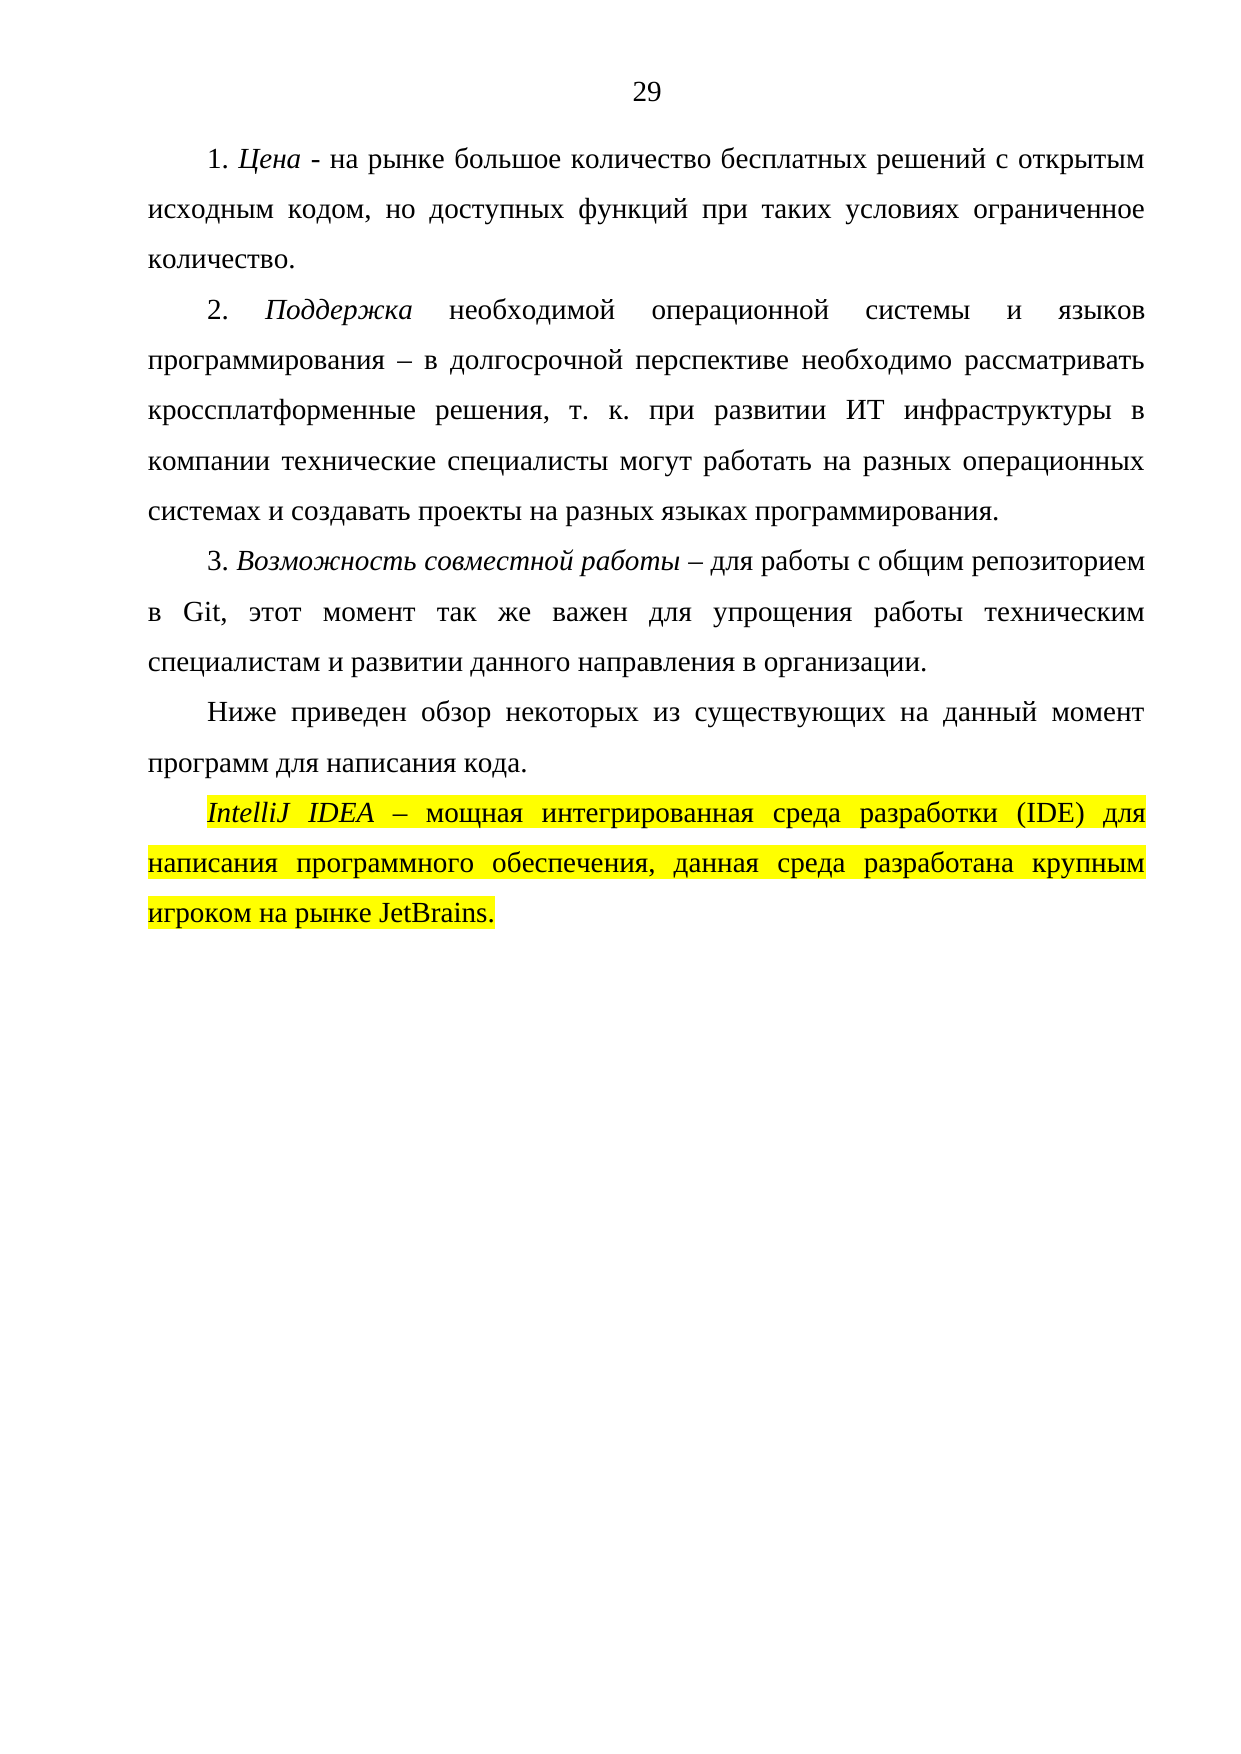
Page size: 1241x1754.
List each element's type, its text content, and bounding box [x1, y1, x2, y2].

text IntelliJ IDEA – мощная интегрированная среда разработки (IDE) для написания программного обеспечения, данная среда разработана крупным игроком на рынке JetBrains. [148, 795, 1146, 845]
text Ниже приведен обзор некоторых из существующих на данный момент программ для написания кода. [148, 694, 1146, 778]
text 1. Цена - на рынке большое количество бесплатных решений с открытым исходным кодом, но доступных функций при таких условиях ограниченное количество. [148, 141, 1146, 275]
text 3. Возможность совместной работы – для работы с общим репозиторием в Git, этот момент так же важен для упрощения работы техническим специалистам и развитии данного направления в организации. [148, 543, 1146, 678]
text 2. Поддержка необходимой операционной системы и языков программирования – в долгосрочной перспективе необходимо рассматривать кроссплатформенные решения, т. к. при развитии ИТ инфраструктуры в компании технические специалисты могут работать на разных операционных системах и создавать проекты на разных языках программирования. [148, 292, 1146, 527]
text IntelliJ IDEA – мощная интегрированная среда разработки (IDE) для написания программного обеспечения, данная среда разработана крупным игроком на рынке JetBrains. [148, 879, 1146, 929]
